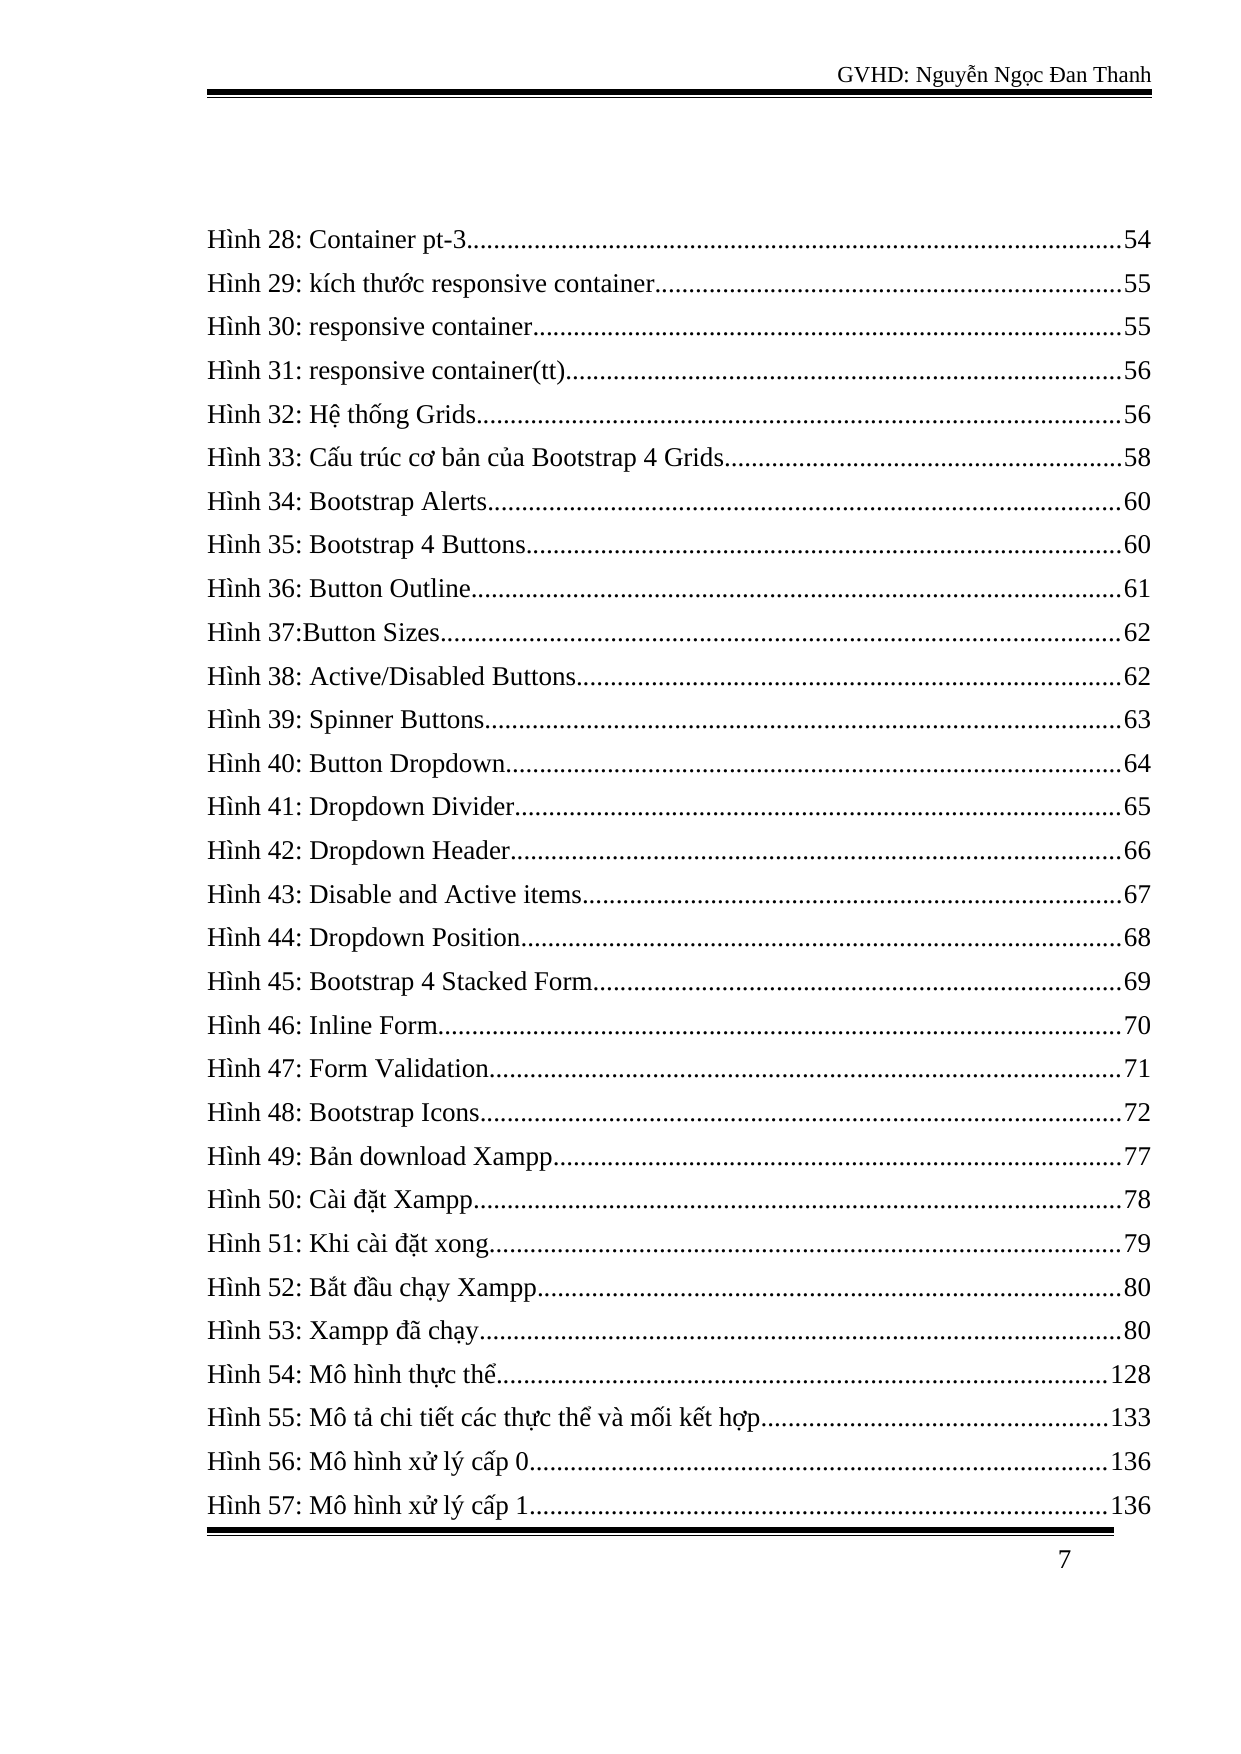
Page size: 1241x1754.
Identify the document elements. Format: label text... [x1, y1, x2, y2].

text Hình 35: Bootstrap 4 Buttons 60 [207, 529, 1152, 560]
text Hình 41: Dropdown Divider 65 [207, 791, 1152, 822]
text Hình 28: Container pt-3 54 [207, 223, 1152, 254]
text Hình 42: Dropdown Header 66 [207, 834, 1152, 865]
text Hình 36: Button Outline 61 [207, 572, 1152, 603]
text Hình 49: Bản download Xampp 77 [207, 1140, 1152, 1171]
text Hình 37:Button Sizes 62 [207, 616, 1152, 647]
text Hình 38: Active/Disabled Buttons 62 [207, 659, 1152, 691]
text Hình 29: kích thước responsive container 55 [207, 267, 1152, 298]
text Hình 31: responsive container(tt) 56 [207, 354, 1152, 385]
text Hình 54: Mô hình thực thể 128 [207, 1358, 1152, 1389]
text Hình 47: Form Validation 71 [207, 1052, 1152, 1083]
text Hình 55: Mô tả chi tiết các thực thể và mối kết hợp 133 [207, 1402, 1152, 1433]
text Hình 56: Mô hình xử lý cấp 0 136 [207, 1445, 1152, 1476]
text Hình 30: responsive container 55 [207, 310, 1152, 342]
text Hình 45: Bootstrap 4 Stacked Form 69 [207, 965, 1152, 996]
text Hình 48: Bootstrap Icons 72 [207, 1096, 1152, 1127]
text Hình 57: Mô hình xử lý cấp 1 136 [207, 1489, 1152, 1520]
text Hình 51: Khi cài đặt xong 79 [207, 1227, 1152, 1258]
text Hình 32: Hệ thống Grids 56 [207, 398, 1152, 429]
text Hình 33: Cấu trúc cơ bản của Bootstrap 4 Grids 58 [207, 441, 1152, 472]
text Hình 43: Disable and Active items 67 [207, 878, 1152, 909]
text Hình 34: Bootstrap Alerts 60 [207, 485, 1152, 516]
text Hình 40: Button Dropdown 64 [207, 747, 1152, 778]
text Hình 52: Bắt đầu chạy Xampp 80 [207, 1271, 1152, 1302]
text Hình 53: Xampp đã chạy 80 [207, 1314, 1152, 1345]
text Hình 46: Inline Form 70 [207, 1009, 1152, 1040]
text Hình 50: Cài đặt Xampp 78 [207, 1183, 1152, 1214]
text Hình 39: Spinner Buttons 63 [207, 703, 1152, 734]
text Hình 44: Dropdown Position 68 [207, 921, 1152, 953]
